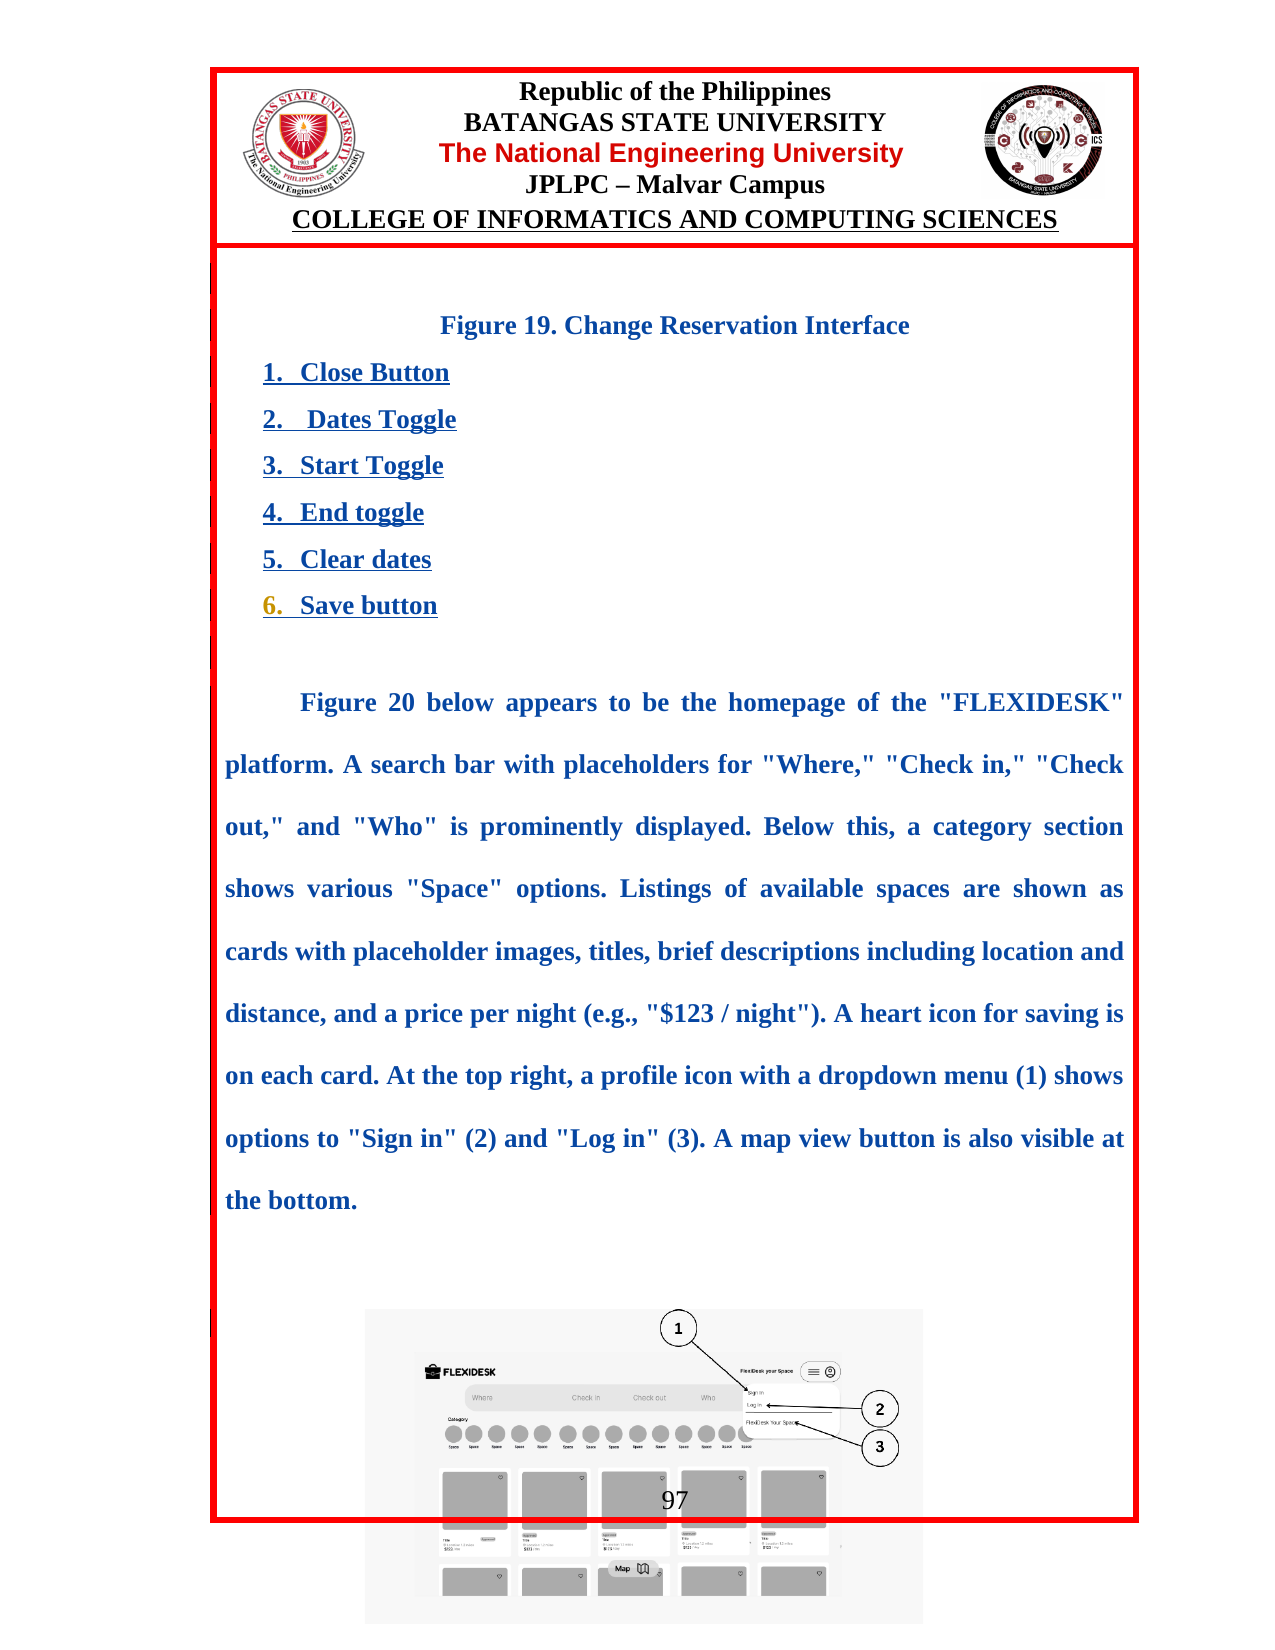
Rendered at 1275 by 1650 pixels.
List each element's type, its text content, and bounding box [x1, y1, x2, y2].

picture [242, 89, 366, 199]
text Figure 20 below appears to be the homepage of the "FLEXIDESK" platform. A search bar with placeholders for "Where," "Check in," "Check out," and "Who" is prominently displayed. Below this, a category section shows various "Space" options. Listings of available spaces are shown as cards with placeholder images, titles, brief descriptions including location and distance, and a price per night (e.g., "$123 / night"). A heart icon for saving is on each card. At the top right, a profile icon with a dropdown menu (1) shows options to "Sign in" (2) and "Log in" (3). A map view button is also visible at the bottom. [225, 686, 1125, 1215]
text Figure 19. Change Reservation Interface [225, 309, 1125, 341]
picture [364, 1523, 924, 1624]
picture [364, 1309, 924, 1517]
picture [981, 82, 1105, 199]
